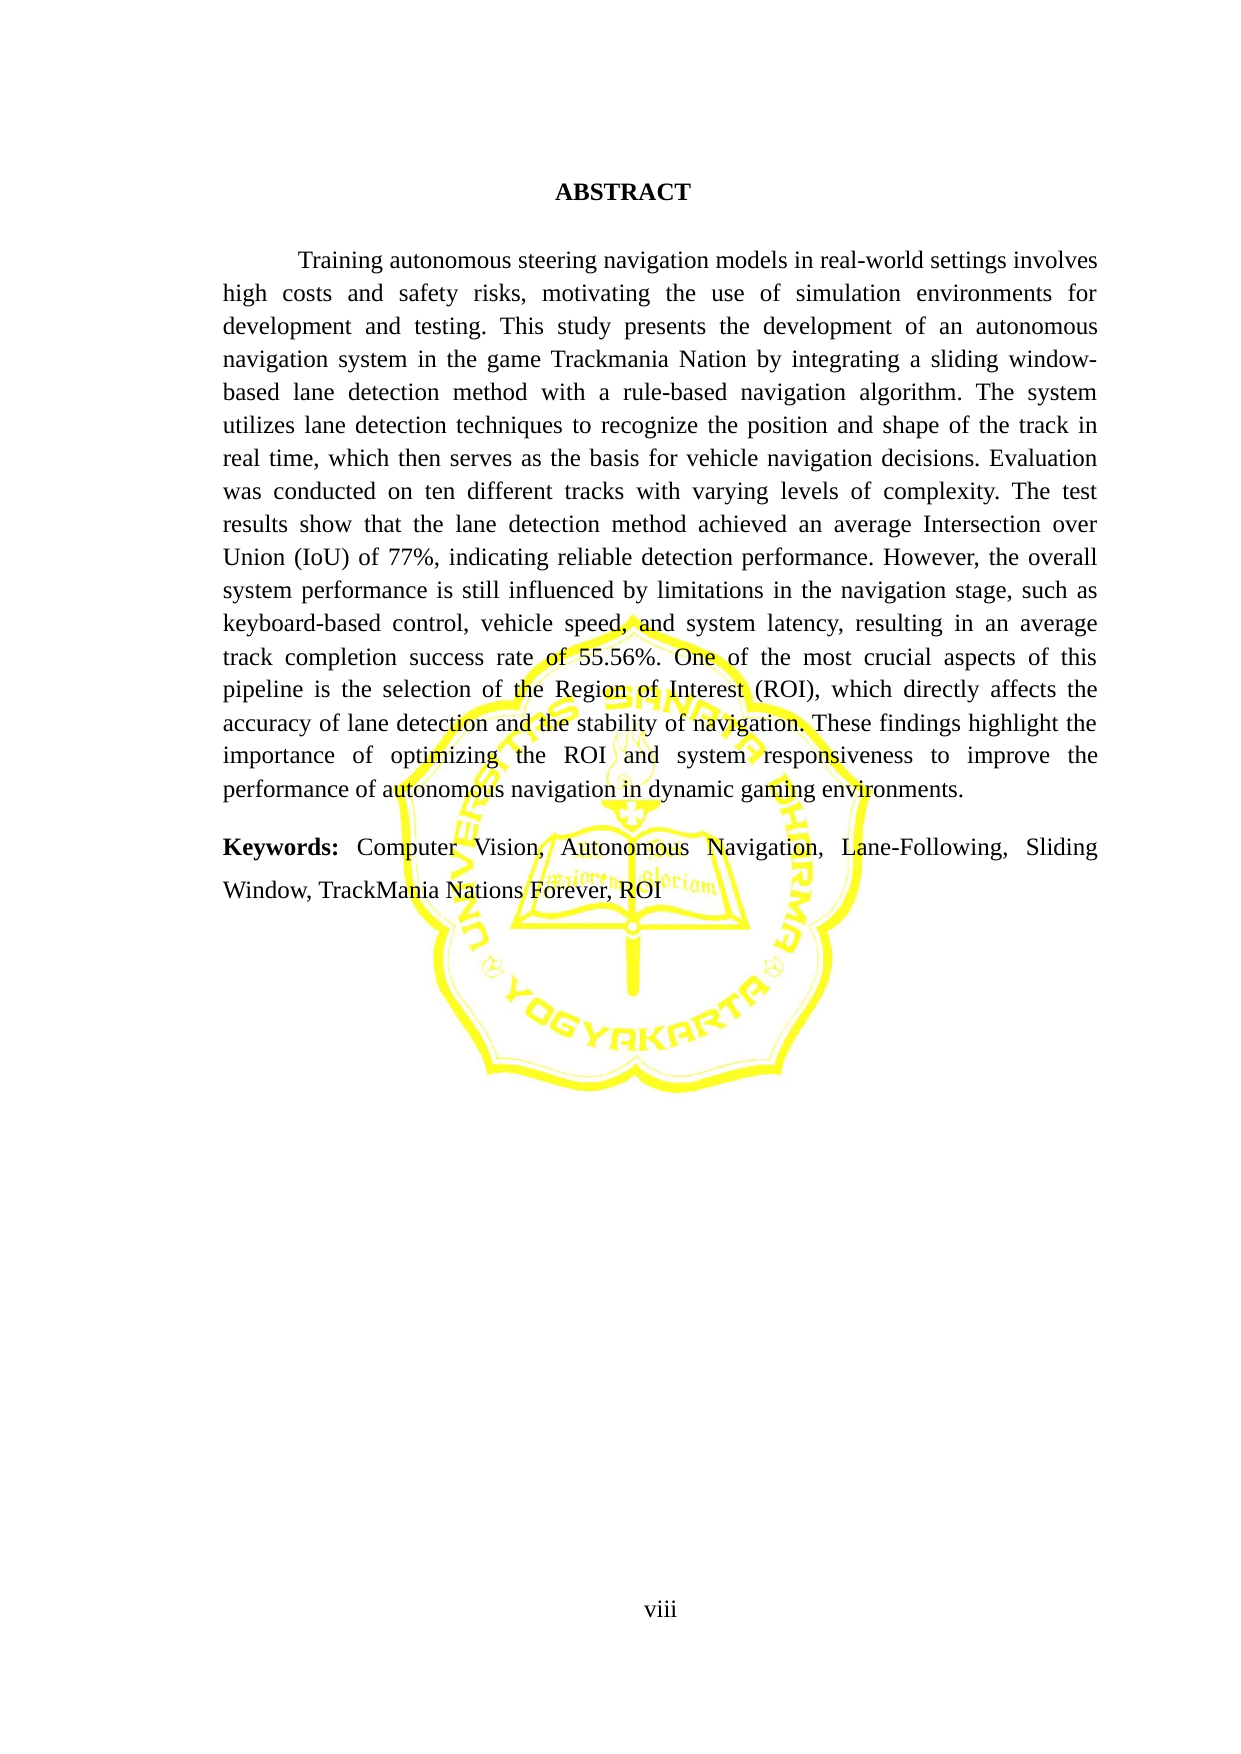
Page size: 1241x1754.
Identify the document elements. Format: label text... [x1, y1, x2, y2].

picture [148, 213, 1098, 1558]
text Training autonomous steering navigation models in real-world settings involves high costs and safety risks, motivating the use of simulation environments for development and testing. This study presents the development of an autonomous navigation system in the game Trackmania Nation by integrating a sliding window-based lane detection method with a rule-based navigation algorithm. The system utilizes lane detection techniques to recognize the position and shape of the track in real time, which then serves as the basis for vehicle navigation decisions. Evaluation was conducted on ten different tracks with varying levels of complexity. The test results show that the lane detection method achieved an average Intersection over Union (IoU) of 77%, indicating reliable detection performance. However, the overall system performance is still influenced by limitations in the navigation stage, such as keyboard-based control, vehicle speed, and system latency, resulting in an average track completion success rate of 55.56%. One of the most crucial aspects of this pipeline is the selection of the Region of Interest (ROI), which directly affects the accuracy of lane detection and the stability of navigation. These findings highlight the importance of optimizing the ROI and system responsiveness to improve the performance of autonomous navigation in dynamic gaming environments. [223, 245, 1098, 802]
text Keywords: Computer Vision, Autonomous Navigation, Lane-Following, Sliding Window, TrackMania Nations Forever, ROI [223, 832, 1098, 903]
subtitle ABSTRACT [148, 177, 1098, 206]
